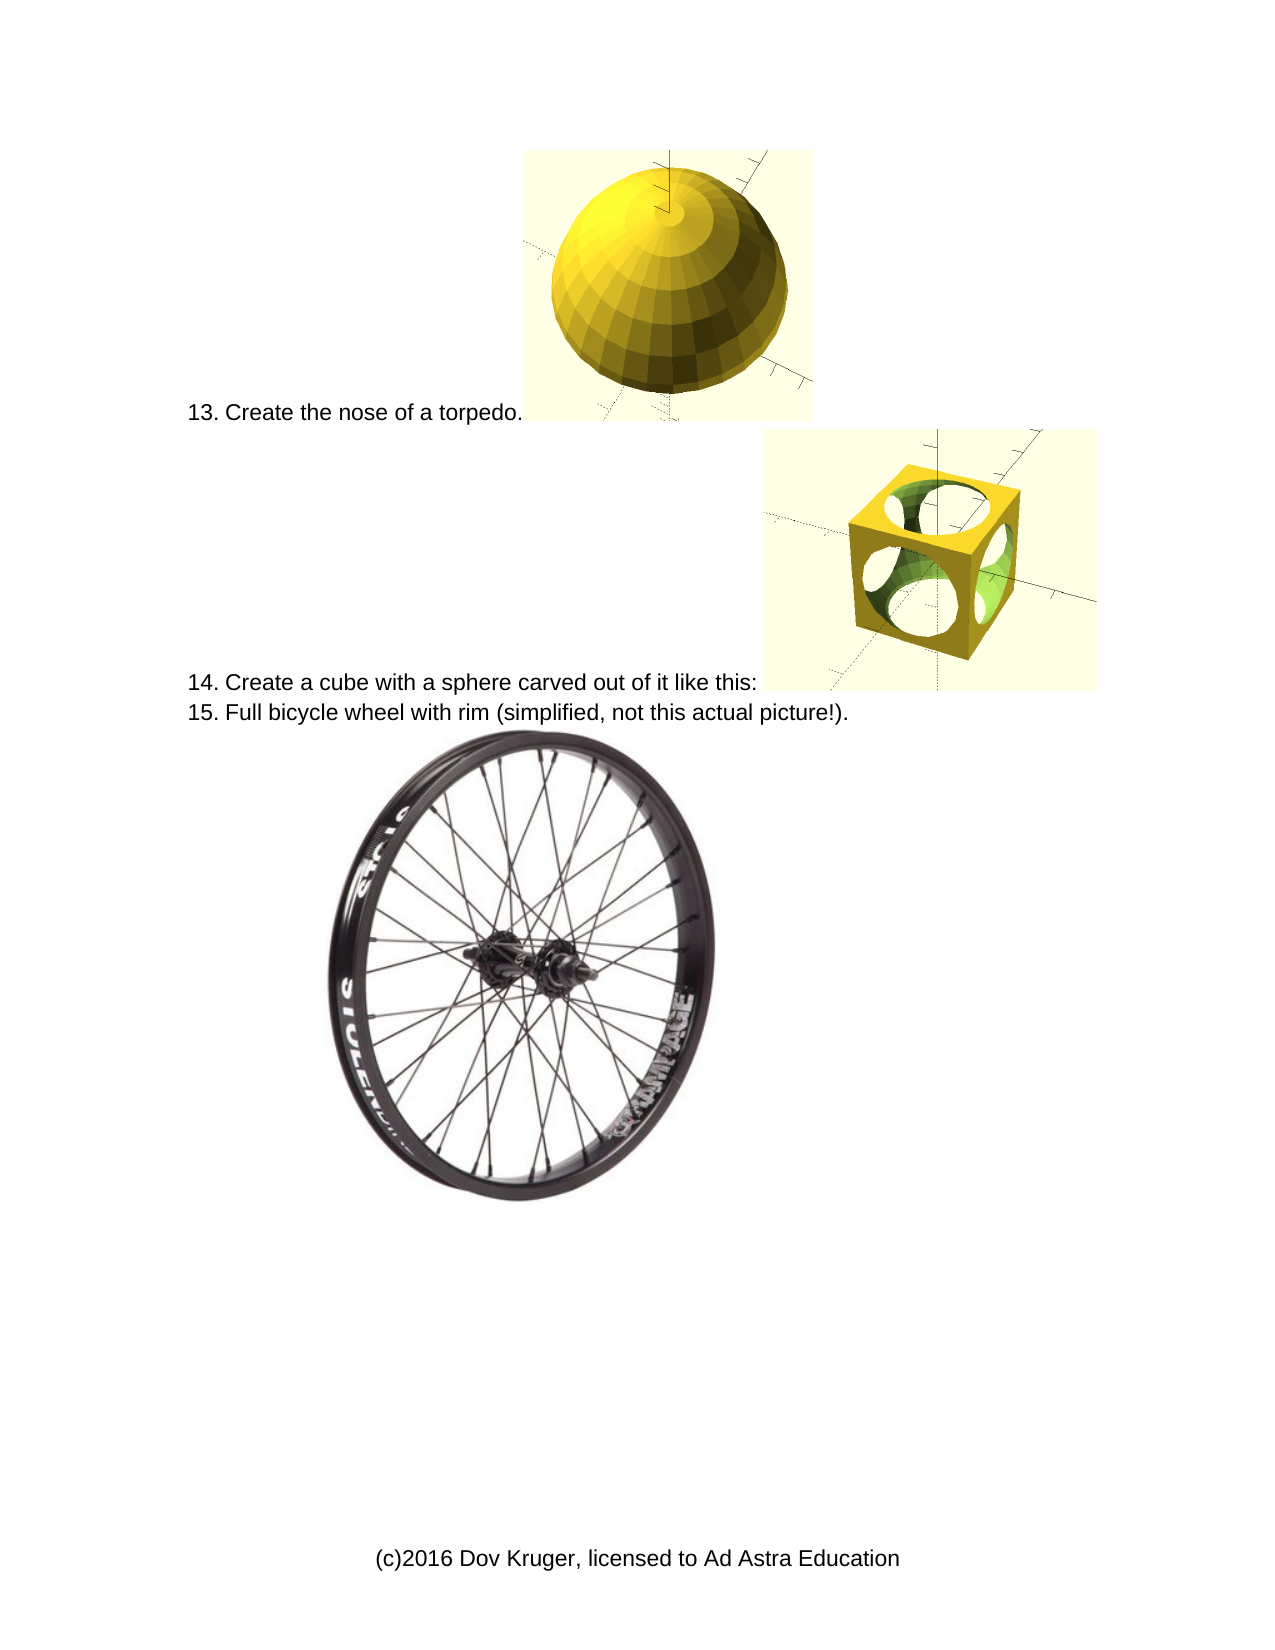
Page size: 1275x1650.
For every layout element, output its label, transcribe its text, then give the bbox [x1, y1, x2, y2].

picture [763, 429, 1097, 691]
picture [225, 728, 818, 1204]
picture [523, 150, 813, 421]
